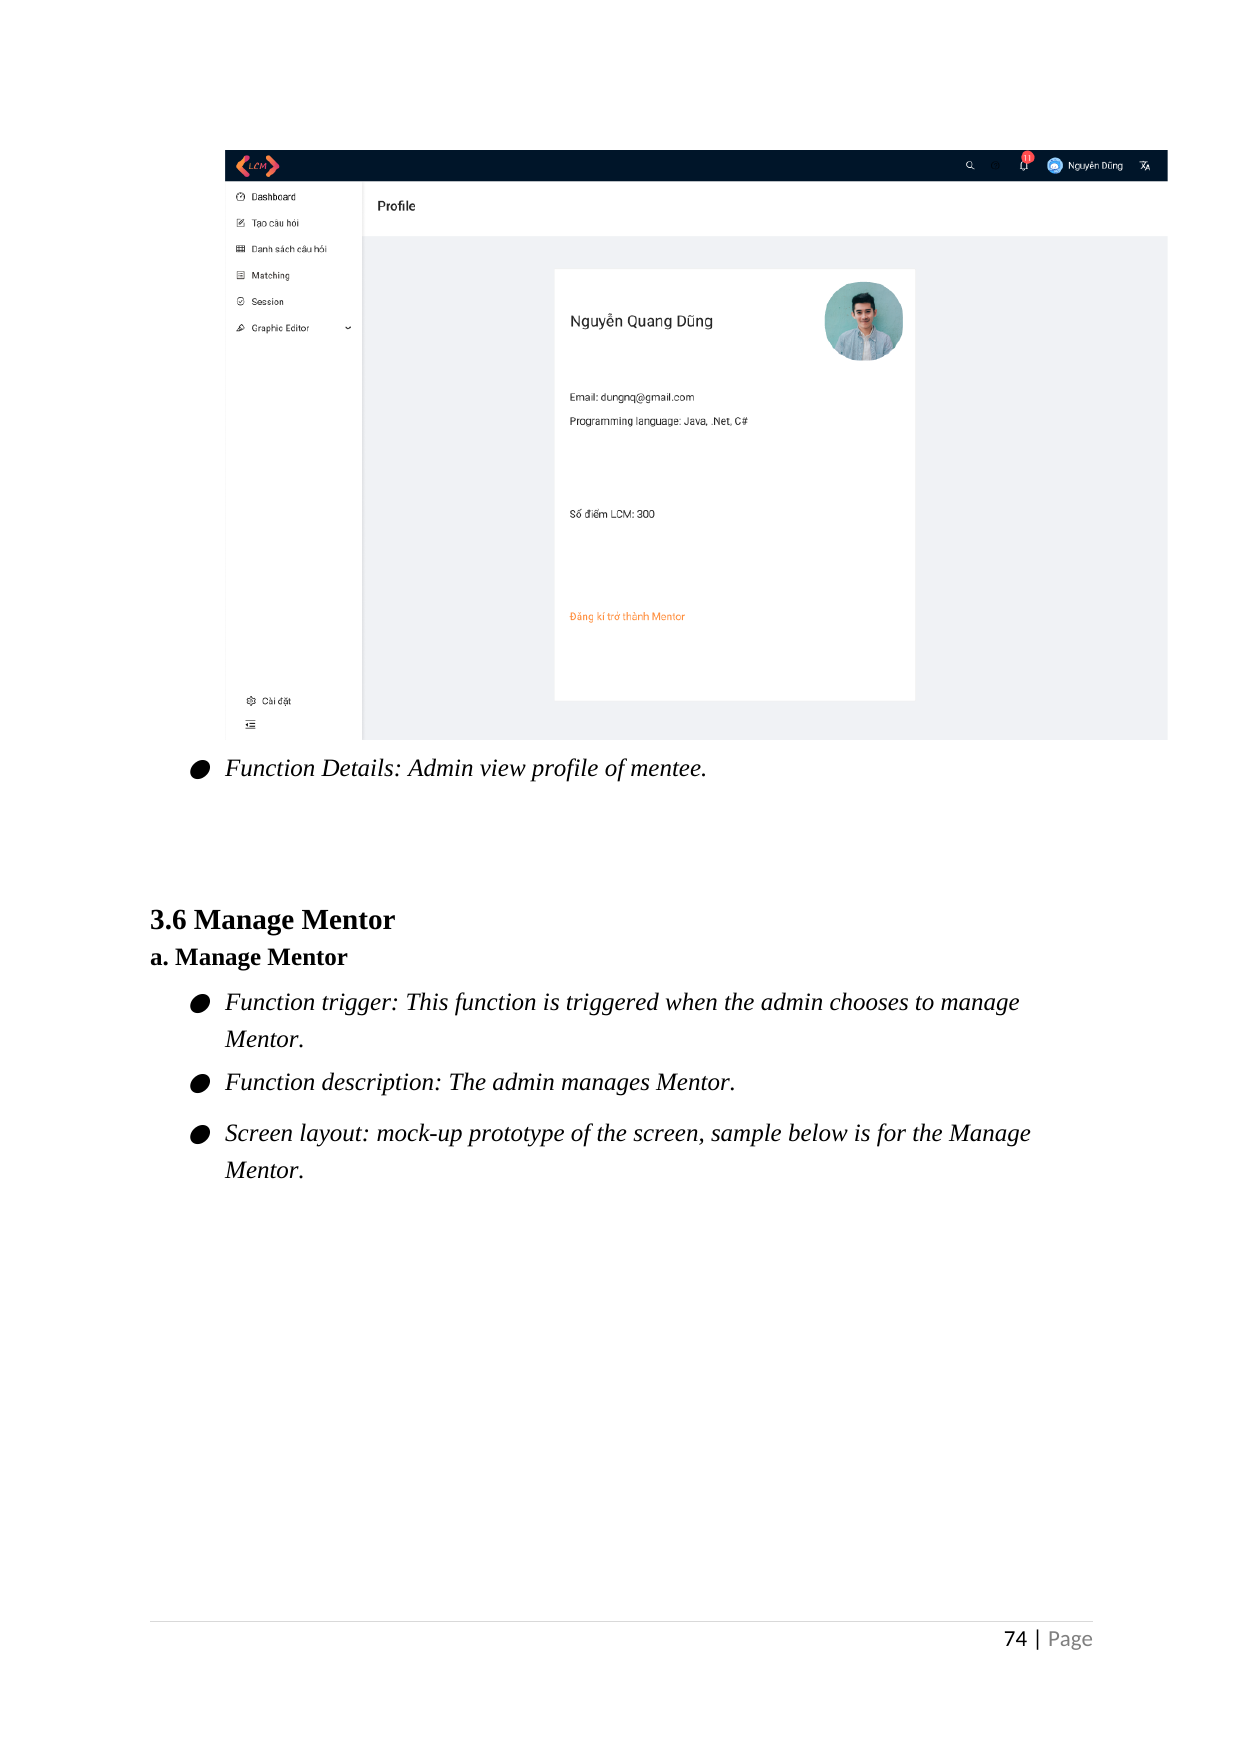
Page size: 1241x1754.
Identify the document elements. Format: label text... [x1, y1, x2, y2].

subtitle 3.6 Manage Mentor [150, 902, 1093, 935]
subtitle a. Manage Mentor [150, 942, 1093, 971]
list Function description: The admin manages Mentor. [187, 1053, 1093, 1104]
list Function Details: Admin view profile of mentee. [187, 739, 1093, 791]
picture [225, 150, 1168, 740]
list Screen layout: mock-up prototype of the screen, sample below is for the Manage Mentor. [187, 1104, 1093, 1184]
list Function trigger: This function is triggered when the admin chooses to manage Mentor. [187, 973, 1093, 1053]
